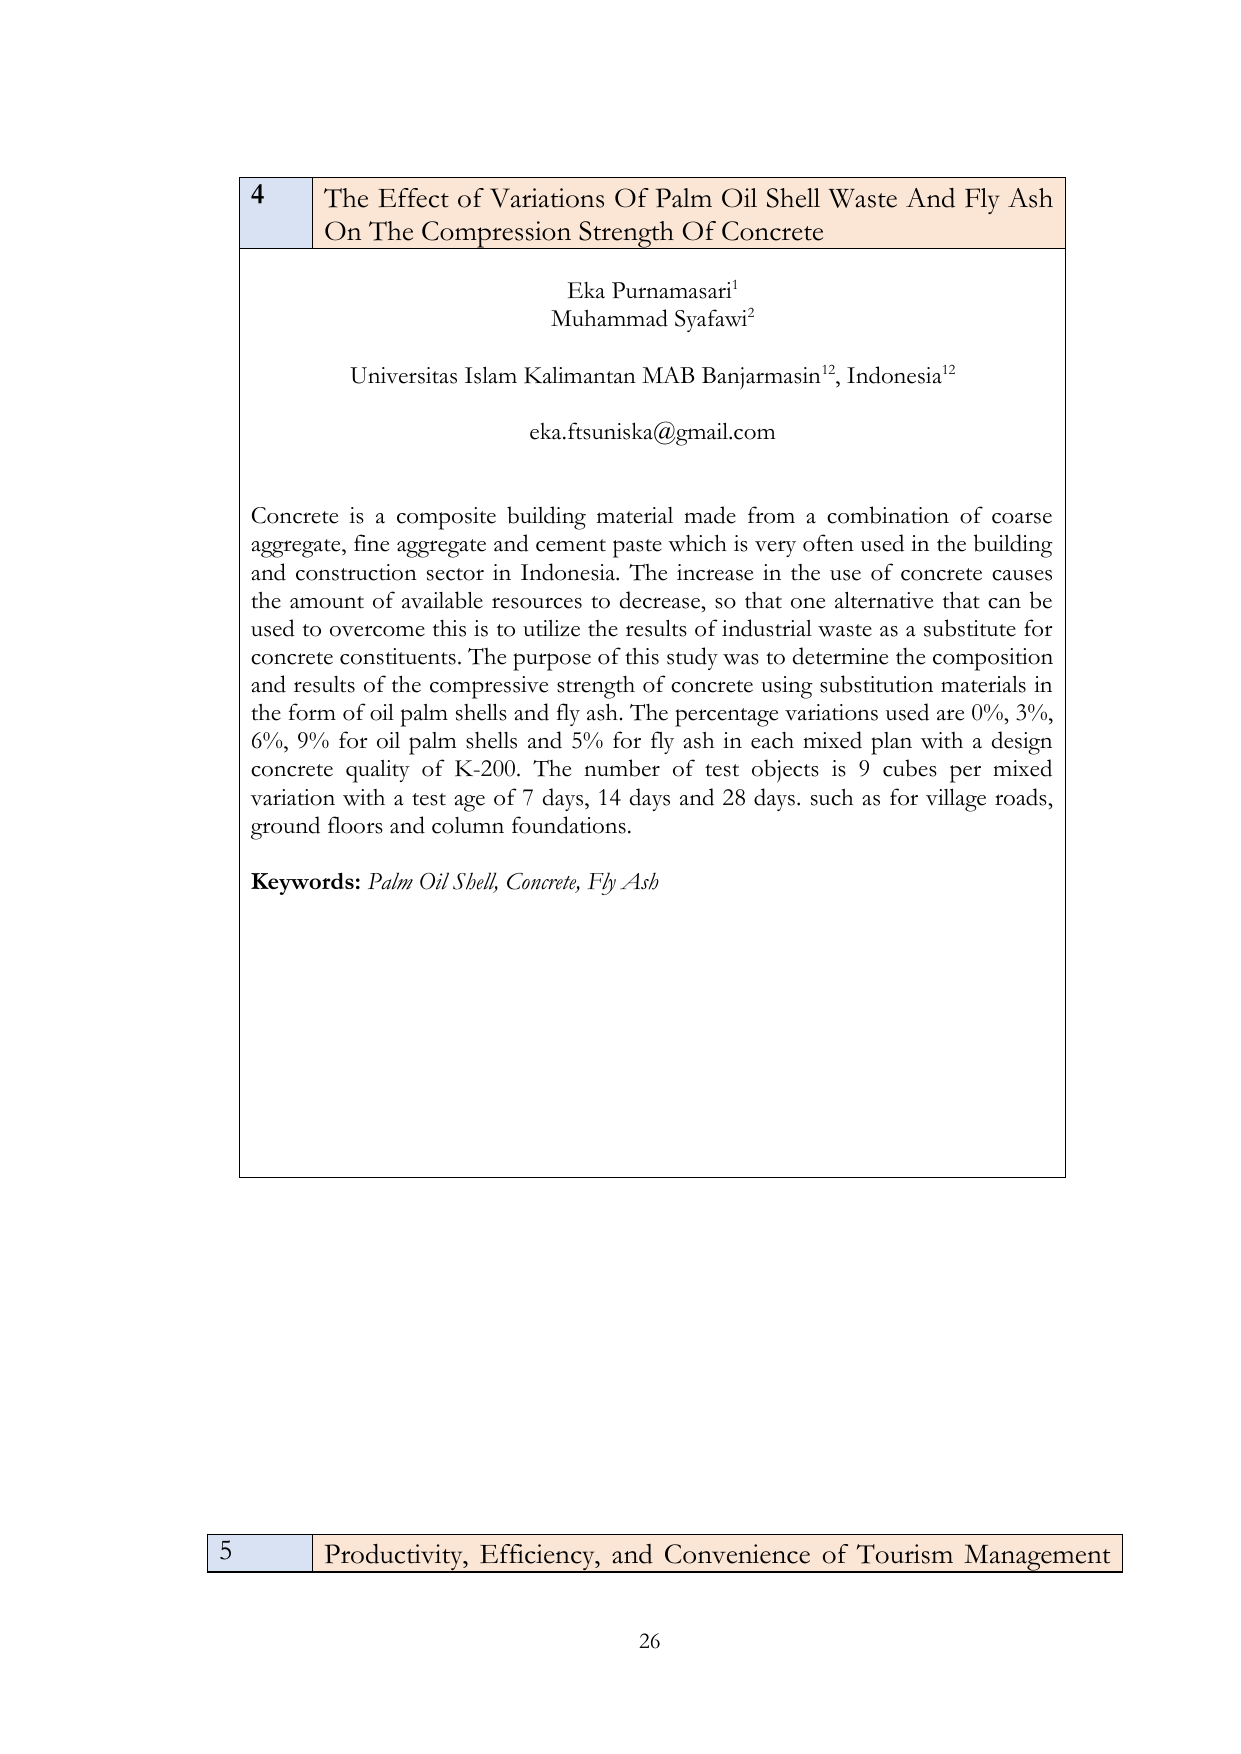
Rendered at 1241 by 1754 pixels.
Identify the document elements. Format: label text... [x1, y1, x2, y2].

table_header 5 [208, 1535, 312, 1571]
table_header 4 [240, 178, 312, 248]
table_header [313, 1535, 1122, 1571]
table_header The Effect of Variations Of Palm Oil Shell Waste And Fly Ash On The Compression Strength Of Concrete [313, 178, 1065, 248]
table_cell Eka Purnamasari1 Muhammad Syafawi2 Universitas Islam Kalimantan MAB Banjarmasin12, Indonesia12 eka.ftsuniska@gmail.com Concrete is a composite building material made from a combination of coarse aggregate, fine aggregate and cement paste which is very often used in the building and construction sector in Indonesia. The increase in the use of concrete causes the amount of available resources to decrease, so that one alternative that can be used to overcome this is to utilize the results of industrial waste as a substitute for concrete constituents. The purpose of this study was to determine the composition and results of the compressive strength of concrete using substitution materials in the form of oil palm shells and fly ash. The percentage variations used are 0%, 3%, 6%, 9% for oil palm shells and 5% for fly ash in each mixed plan with a design concrete quality of K-200. The number of test objects is 9 cubes per mixed variation with a test age of 7 days, 14 days and 28 days. such as for village roads, ground floors and column foundations. Keywords: Palm Oil Shell, Concrete, Fly Ash [240, 249, 1065, 1177]
